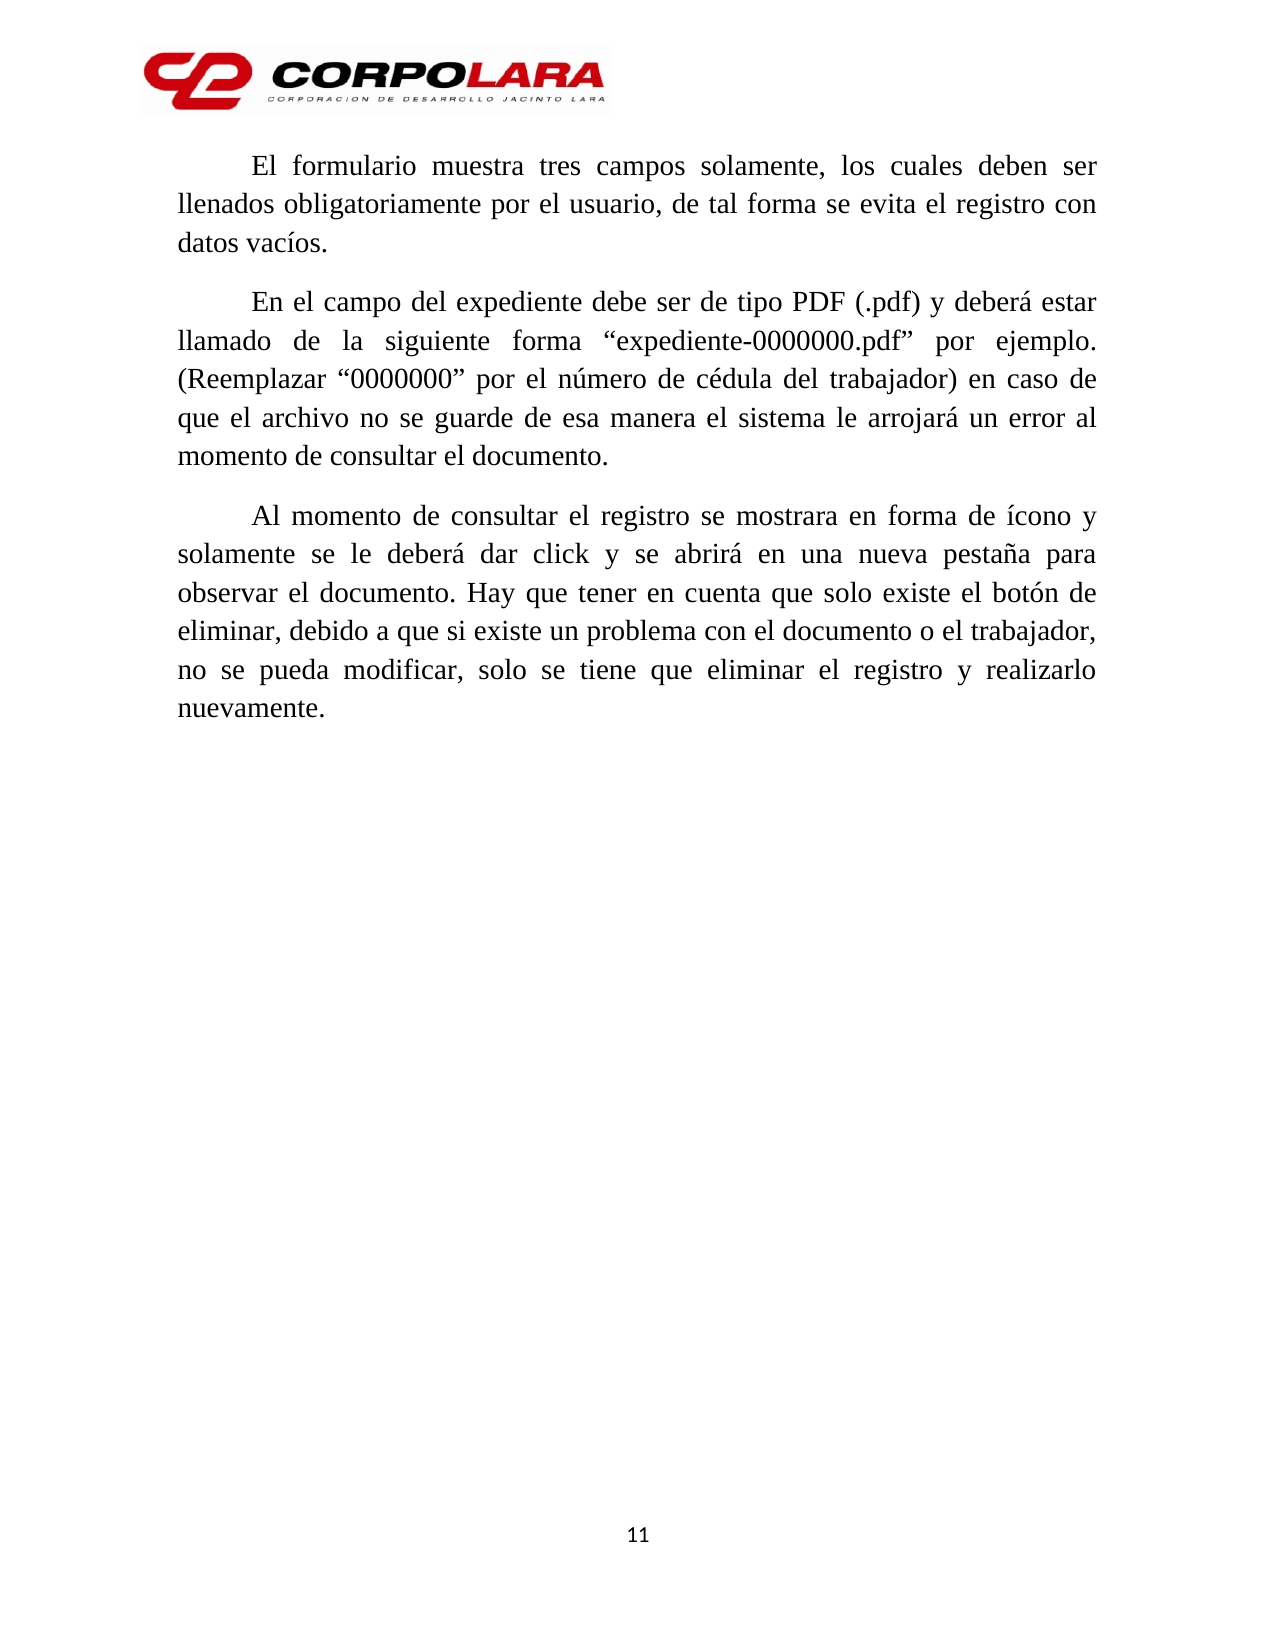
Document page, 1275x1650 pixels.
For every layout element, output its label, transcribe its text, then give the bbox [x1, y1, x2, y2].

text El formulario muestra tres campos solamente, los cuales deben ser llenados obligatoriamente por el usuario, de tal forma se evita el registro con datos vacíos. [177, 148, 1098, 258]
text En el campo del expediente debe ser de tipo PDF (.pdf) y deberá estar llamado de la siguiente forma “expediente-0000000.pdf” por ejemplo. (Reemplazar “0000000” por el número de cédula del trabajador) en caso de que el archivo no se guarde de esa manera el sistema le arrojará un error al momento de consultar el documento. [177, 284, 1098, 472]
text Al momento de consultar el registro se mostrara en forma de ícono y solamente se le deberá dar click y se abrirá en una nueva pestaña para observar el documento. Hay que tener en cuenta que solo existe el botón de eliminar, debido a que si existe un problema con el documento o el trabajador, no se pueda modificar, solo se tiene que eliminar el registro y realizarlo nuevamente. [177, 498, 1098, 724]
picture [140, 46, 612, 115]
